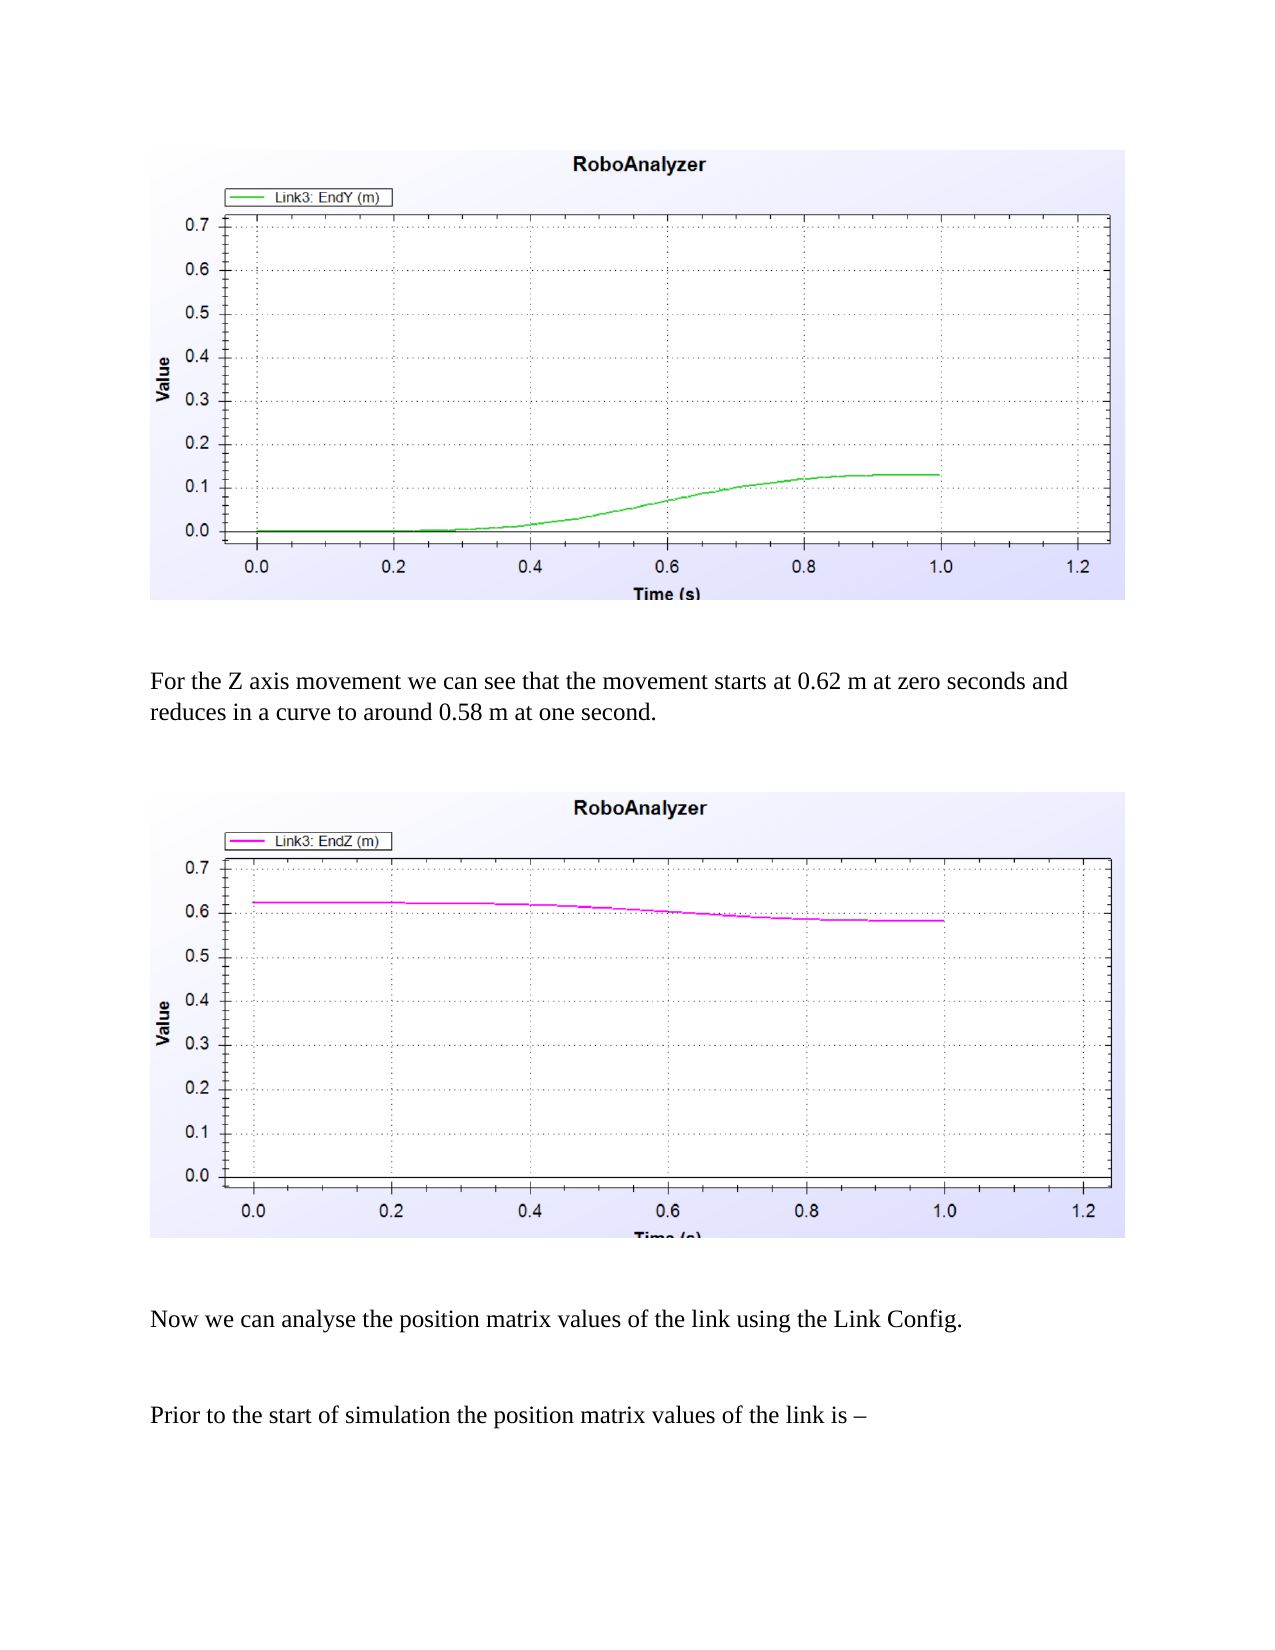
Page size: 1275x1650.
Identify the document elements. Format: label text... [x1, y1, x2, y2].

picture [150, 150, 1125, 600]
text Now we can analyse the position matrix values of the link using the Link Config. [150, 1304, 1125, 1333]
picture [150, 792, 1125, 1238]
text Prior to the start of simulation the position matrix values of the link is – [150, 1400, 1125, 1428]
text For the Z axis movement we can see that the movement starts at 0.62 m at zero seconds and reduces in a curve to around 0.58 m at one second. [150, 666, 1125, 726]
